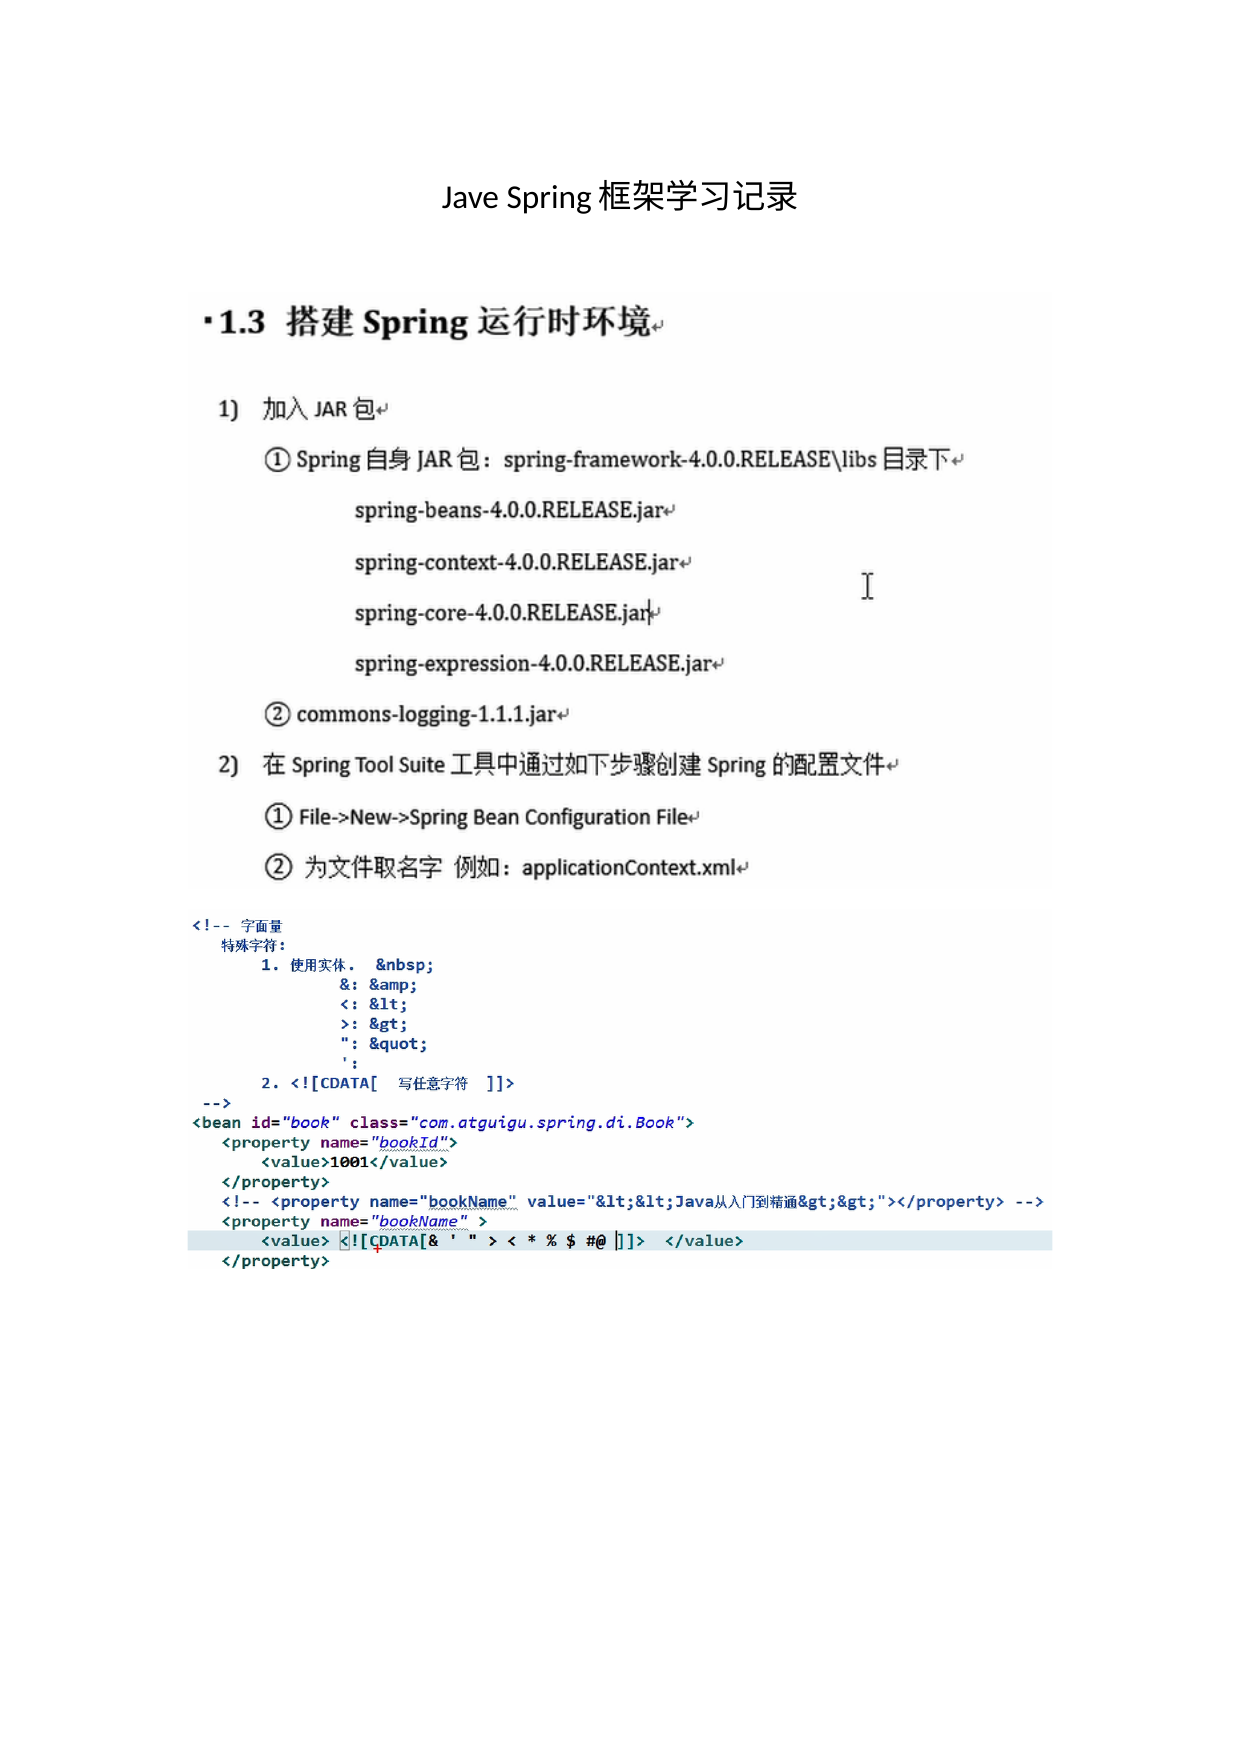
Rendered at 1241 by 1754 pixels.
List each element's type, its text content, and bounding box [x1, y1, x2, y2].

picture [187, 909, 1053, 1269]
picture [187, 292, 1053, 889]
text Jave Spring框架学习记录 [187, 162, 1053, 227]
